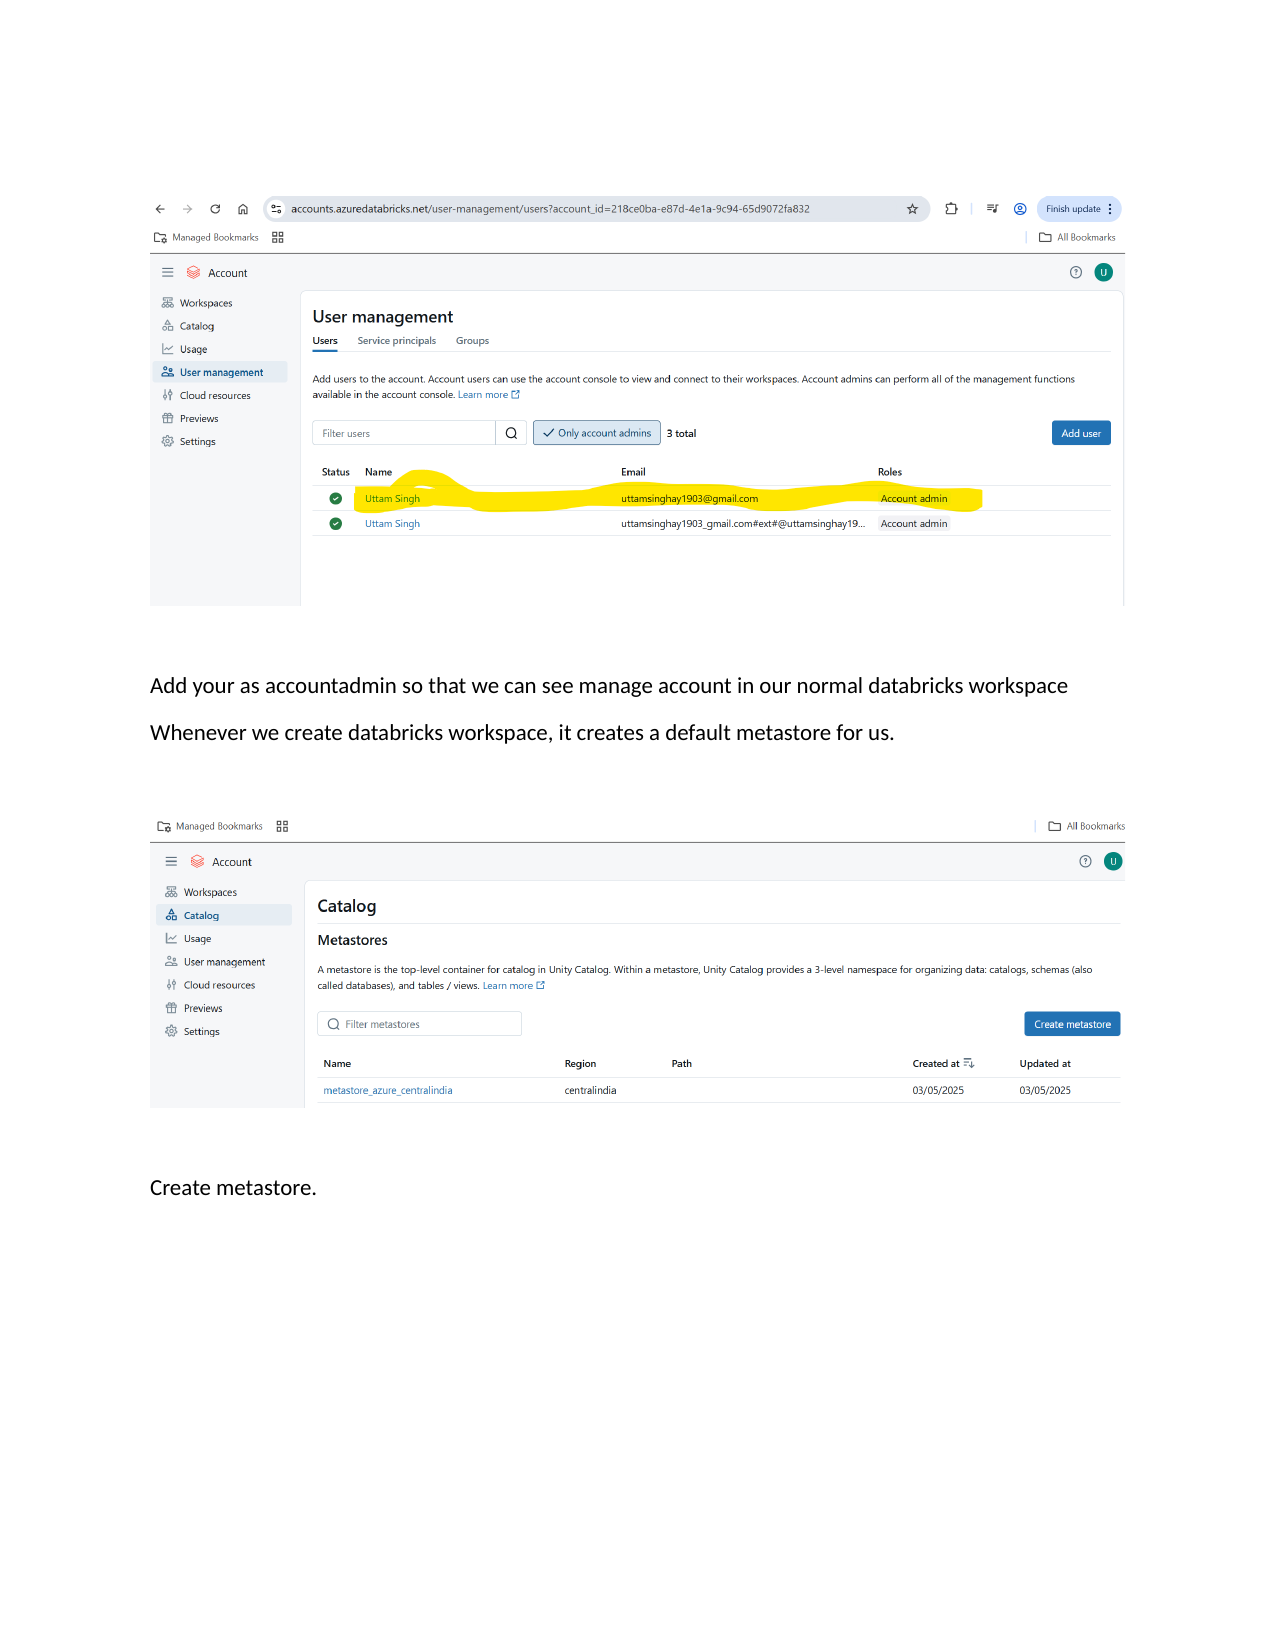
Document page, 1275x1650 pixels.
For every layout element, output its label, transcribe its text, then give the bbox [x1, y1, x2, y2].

picture [150, 812, 1125, 1108]
text Add your as accountadmin so that we can see manage account in our normal databricks workspace [150, 672, 1125, 699]
text Whenever we create databricks workspace, it creates a default metastore for us. [150, 718, 1125, 746]
text Create metastore. [150, 1173, 1125, 1232]
picture [150, 196, 1125, 606]
